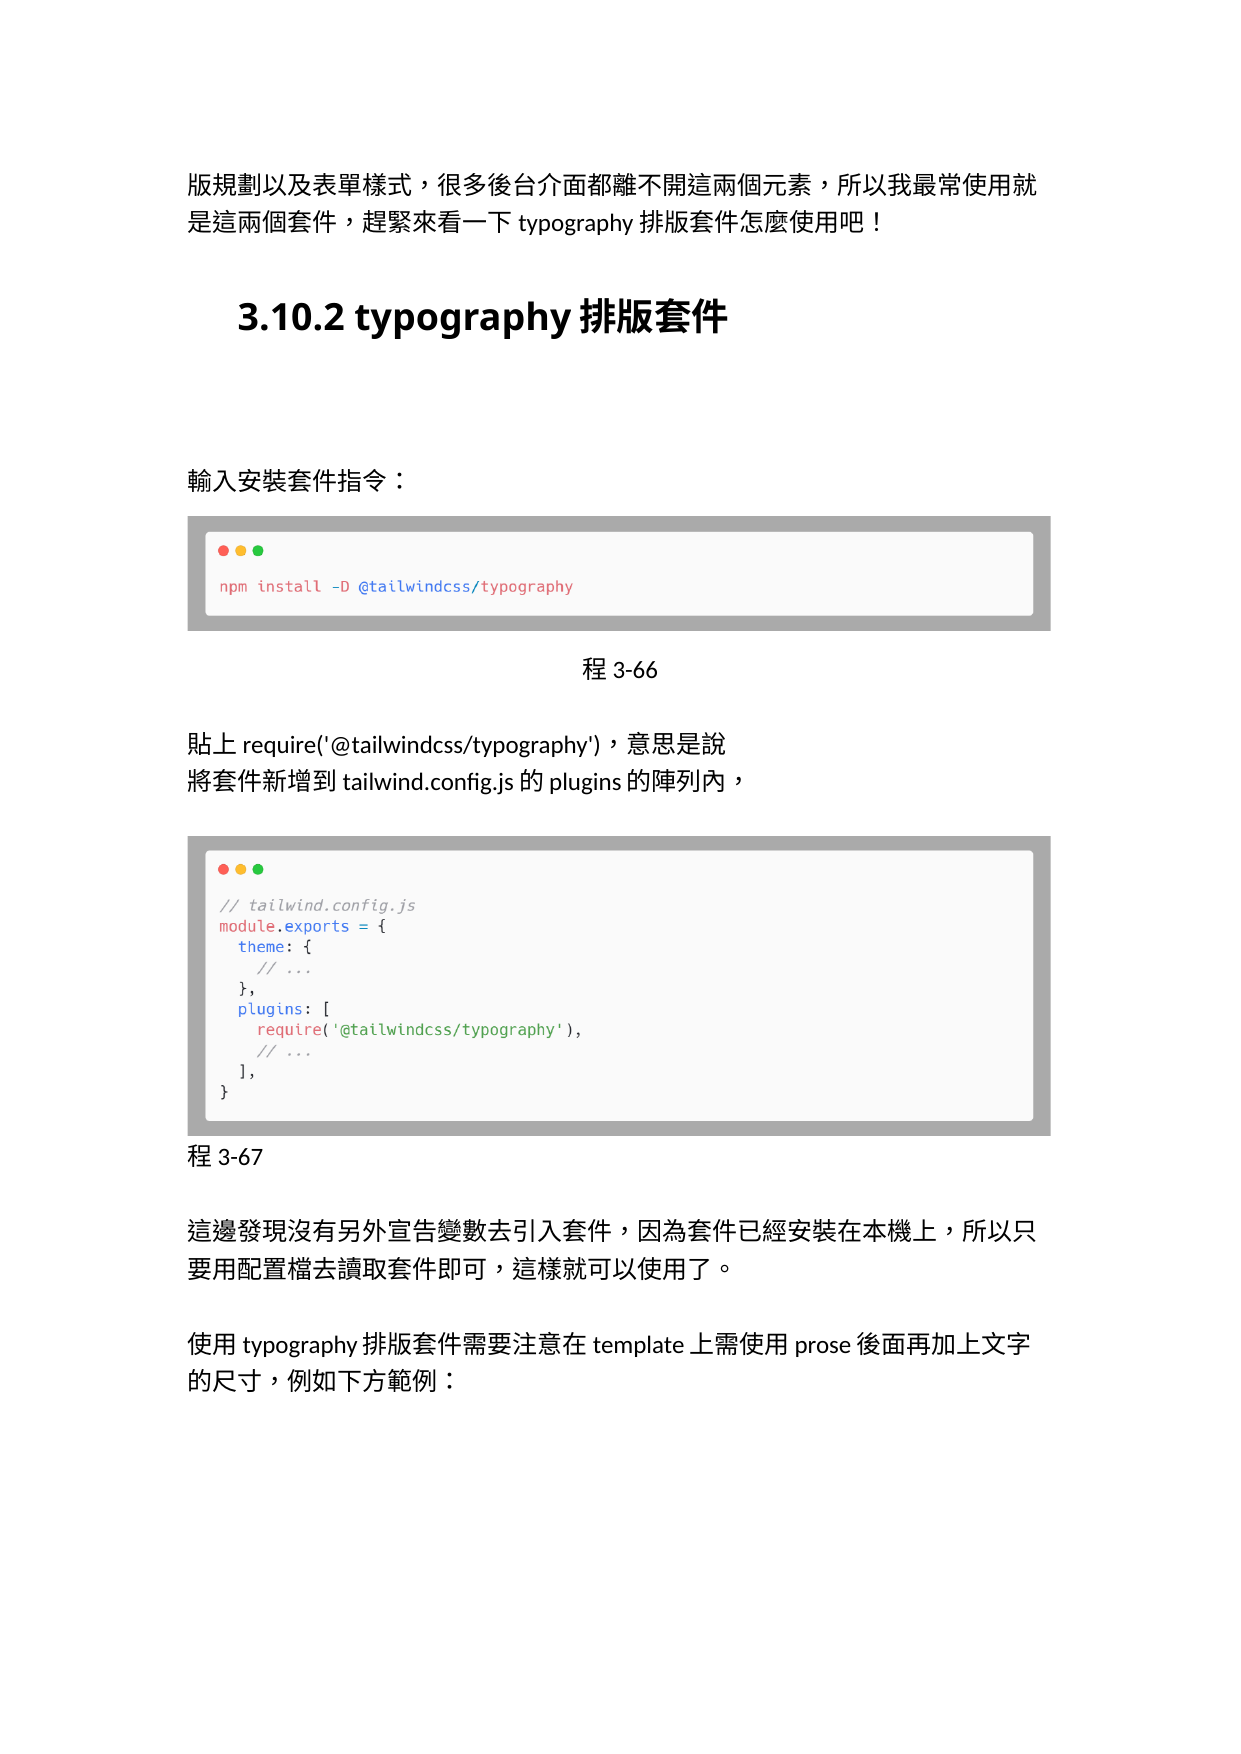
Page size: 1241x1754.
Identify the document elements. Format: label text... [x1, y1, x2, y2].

text 這邊發現沒有另外宣告變數去引入套件，因為套件已經安裝在本機上，所以只要用配置檔去讀取套件即可，這樣就可以使用了。 [187, 1211, 1053, 1286]
text 使用typography排版套件需要注意在template上需使用prose後面再加上文字的尺寸，例如下方範例： [187, 1323, 1053, 1398]
text 將套件新增到tailwind.config.js的plugins的陣列內， [187, 761, 1053, 798]
text 程3-67 [187, 1136, 1053, 1173]
text 貼上require('@tailwindcss/typography')，意思是說 [187, 723, 1053, 761]
text 程3-66 [187, 648, 1053, 686]
picture [187, 836, 1051, 1136]
text 輸入安裝套件指令： [187, 461, 1053, 498]
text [187, 164, 1053, 239]
subtitle 3.10.2 typography排版套件 [237, 277, 1053, 352]
picture [187, 516, 1051, 631]
